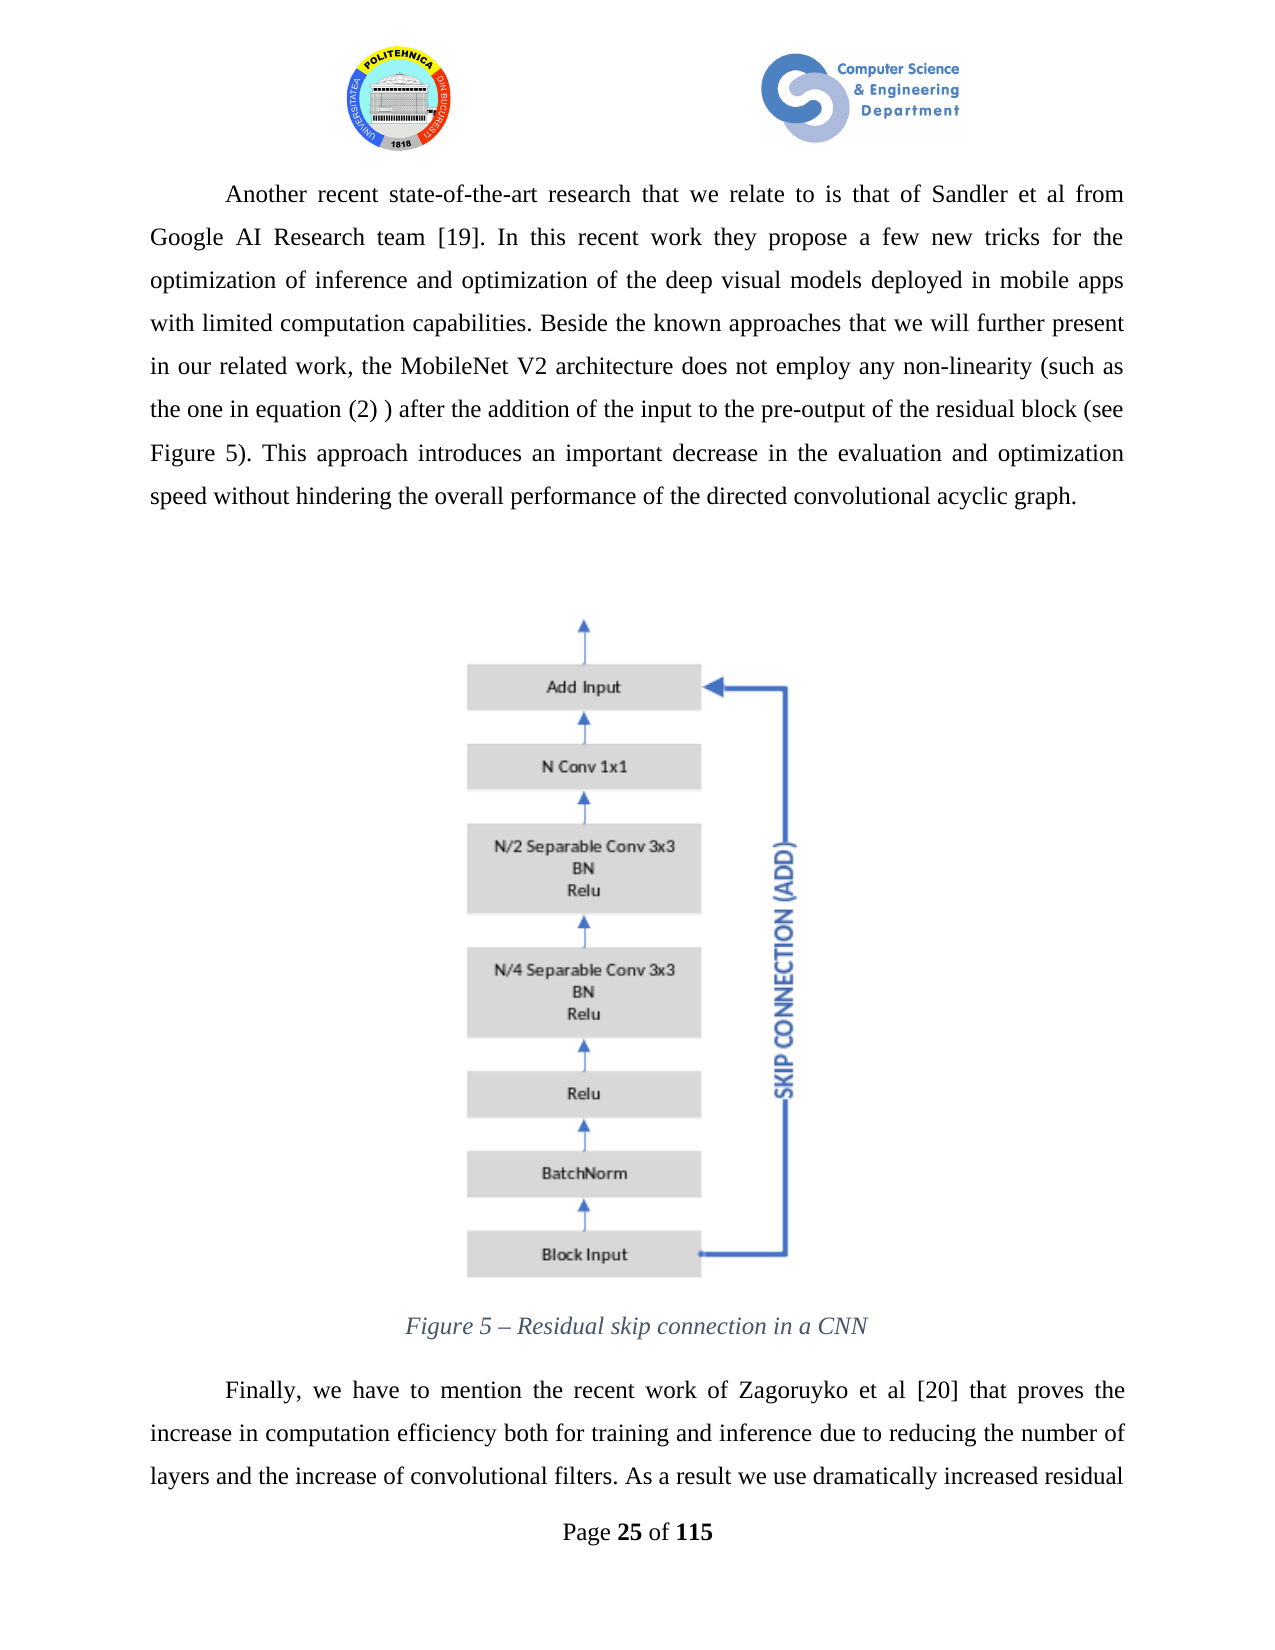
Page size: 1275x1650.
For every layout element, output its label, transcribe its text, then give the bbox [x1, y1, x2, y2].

picture [346, 46, 451, 151]
text Another recent state-of-the-art research that we relate to is that of Sandler et al from Google AI Research team . In this recent work they propose a few new tricks for the optimization of inference and optimization of the deep visual models deployed in mobile apps with limited computation capabilities. Beside the known approaches that we will further present in our related work, the MobileNet V2 architecture does not employ any non-linearity (such as the one in equation (2) ) after the addition of the input to the pre-output of the residual block (see Figure 5). This approach introduces an important decrease in the evaluation and optimization speed without hindering the overall performance of the directed convolutional acyclic graph. [150, 179, 1125, 509]
text Figure 5 – Residual skip connection in a CNN [150, 1311, 1125, 1340]
picture [760, 53, 963, 144]
